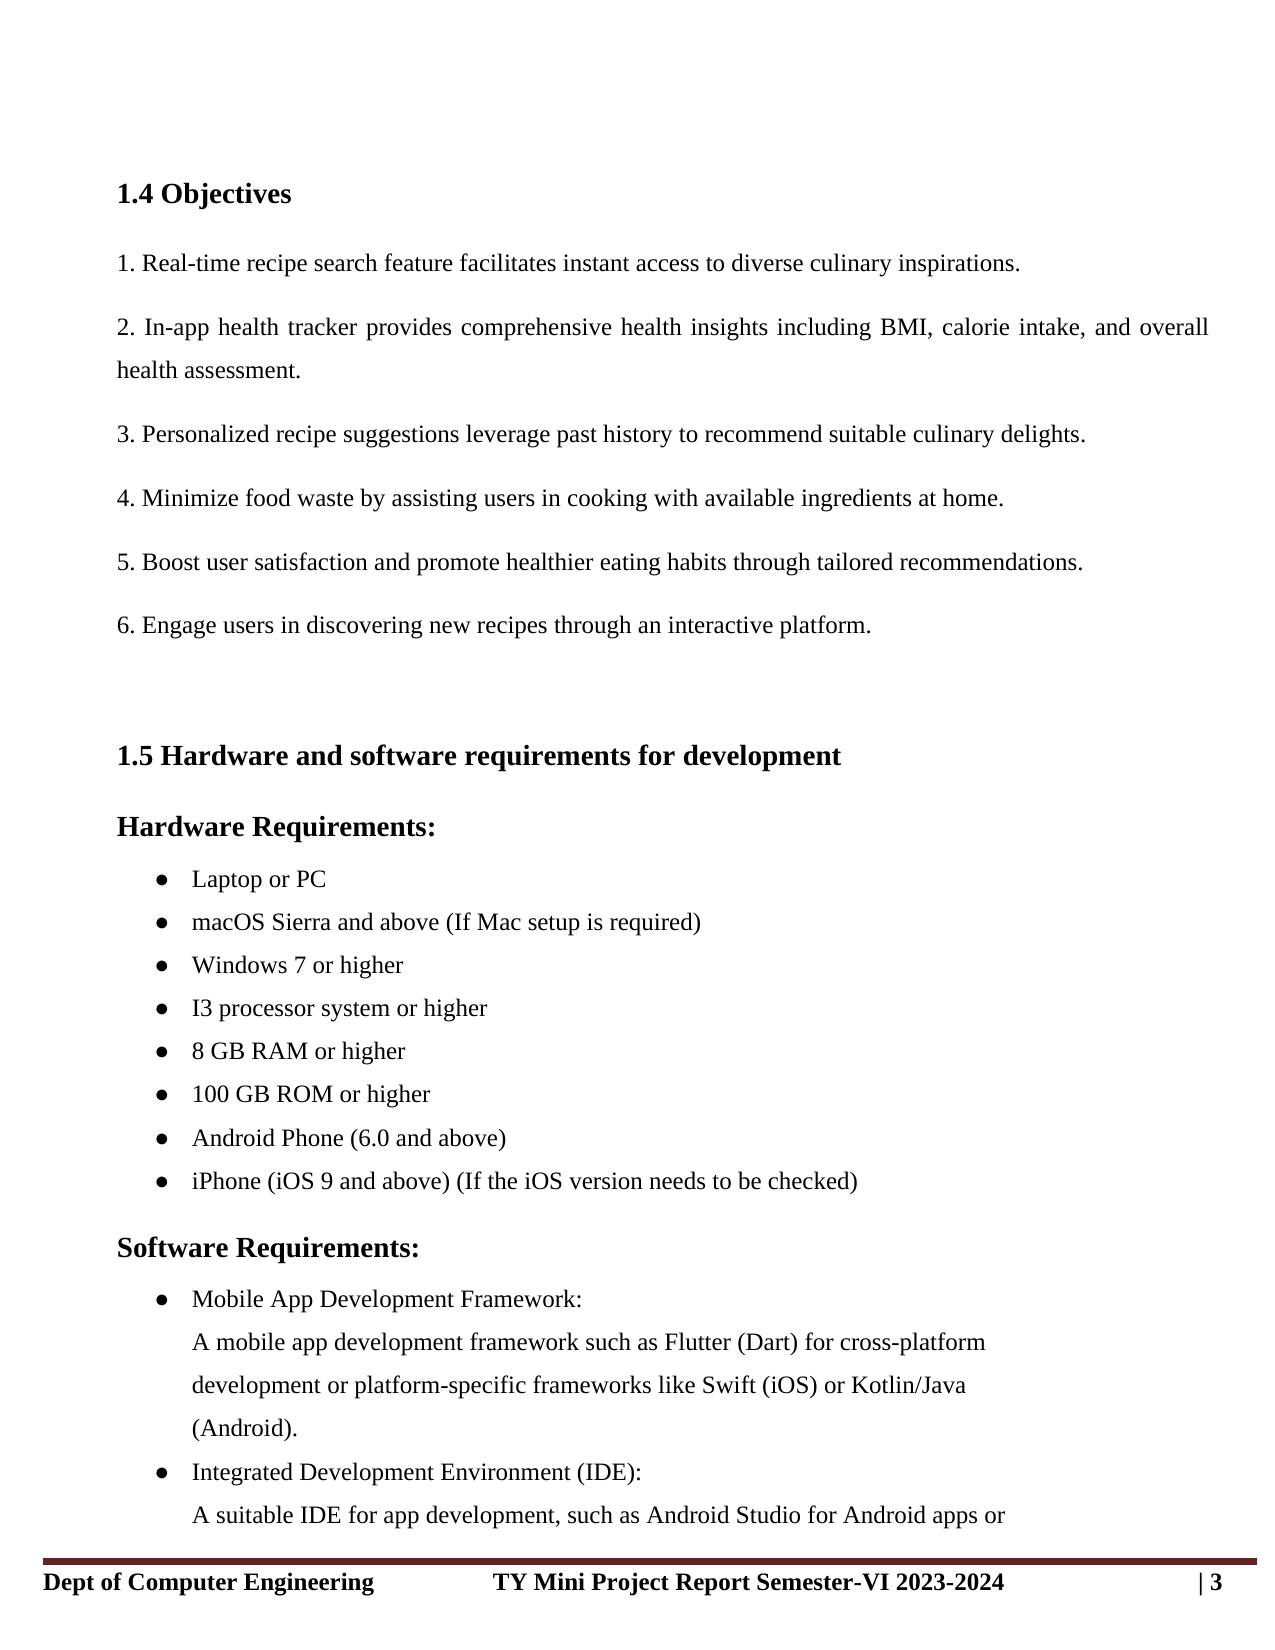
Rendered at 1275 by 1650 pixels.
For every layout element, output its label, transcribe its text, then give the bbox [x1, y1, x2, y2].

list Integrated Development Environment (IDE): [154, 1457, 1210, 1485]
text 4. Minimize food waste by assisting users in cooking with available ingredients at home. [117, 483, 1210, 511]
text 1.5 Hardware and software requirements for development [117, 738, 1210, 772]
list I3 processor system or higher [154, 993, 1210, 1022]
text Software Requirements: [117, 1230, 1210, 1263]
text development or platform-specific frameworks like Swift (iOS) or Kotlin/Java [192, 1370, 1210, 1399]
list Android Phone (6.0 and above) [154, 1123, 1210, 1151]
text A mobile app development framework such as Flutter (Dart) for cross-platform [192, 1327, 1210, 1356]
list 100 GB ROM or higher [154, 1079, 1210, 1108]
text 5. Boost user satisfaction and promote healthier eating habits through tailored recommendations. [117, 547, 1210, 575]
text 2. In-app health tracker provides comprehensive health insights including BMI, calorie intake, and overall health assessment. [117, 312, 1210, 383]
list Mobile App Development Framework: [154, 1284, 1210, 1313]
list macOS Sierra and above (If Mac setup is required) [154, 907, 1210, 936]
list 8 GB RAM or higher [154, 1036, 1210, 1065]
text A suitable IDE for app development, such as Android Studio for Android apps or [192, 1500, 1210, 1528]
text (Android). [192, 1413, 1210, 1442]
list Windows 7 or higher [154, 950, 1210, 979]
list Laptop or PC [154, 864, 1210, 893]
text Hardware Requirements: [117, 809, 1210, 843]
text 1.4 Objectives [117, 176, 1210, 210]
text 3. Personalized recipe suggestions leverage past history to recommend suitable culinary delights. [117, 419, 1210, 447]
text 6. Engage users in discovering new recipes through an interactive platform. [117, 611, 1210, 639]
list iPhone (iOS 9 and above) (If the iOS version needs to be checked) [154, 1166, 1210, 1194]
text 1. Real-time recipe search feature facilitates instant access to diverse culinary inspirations. [117, 248, 1210, 276]
